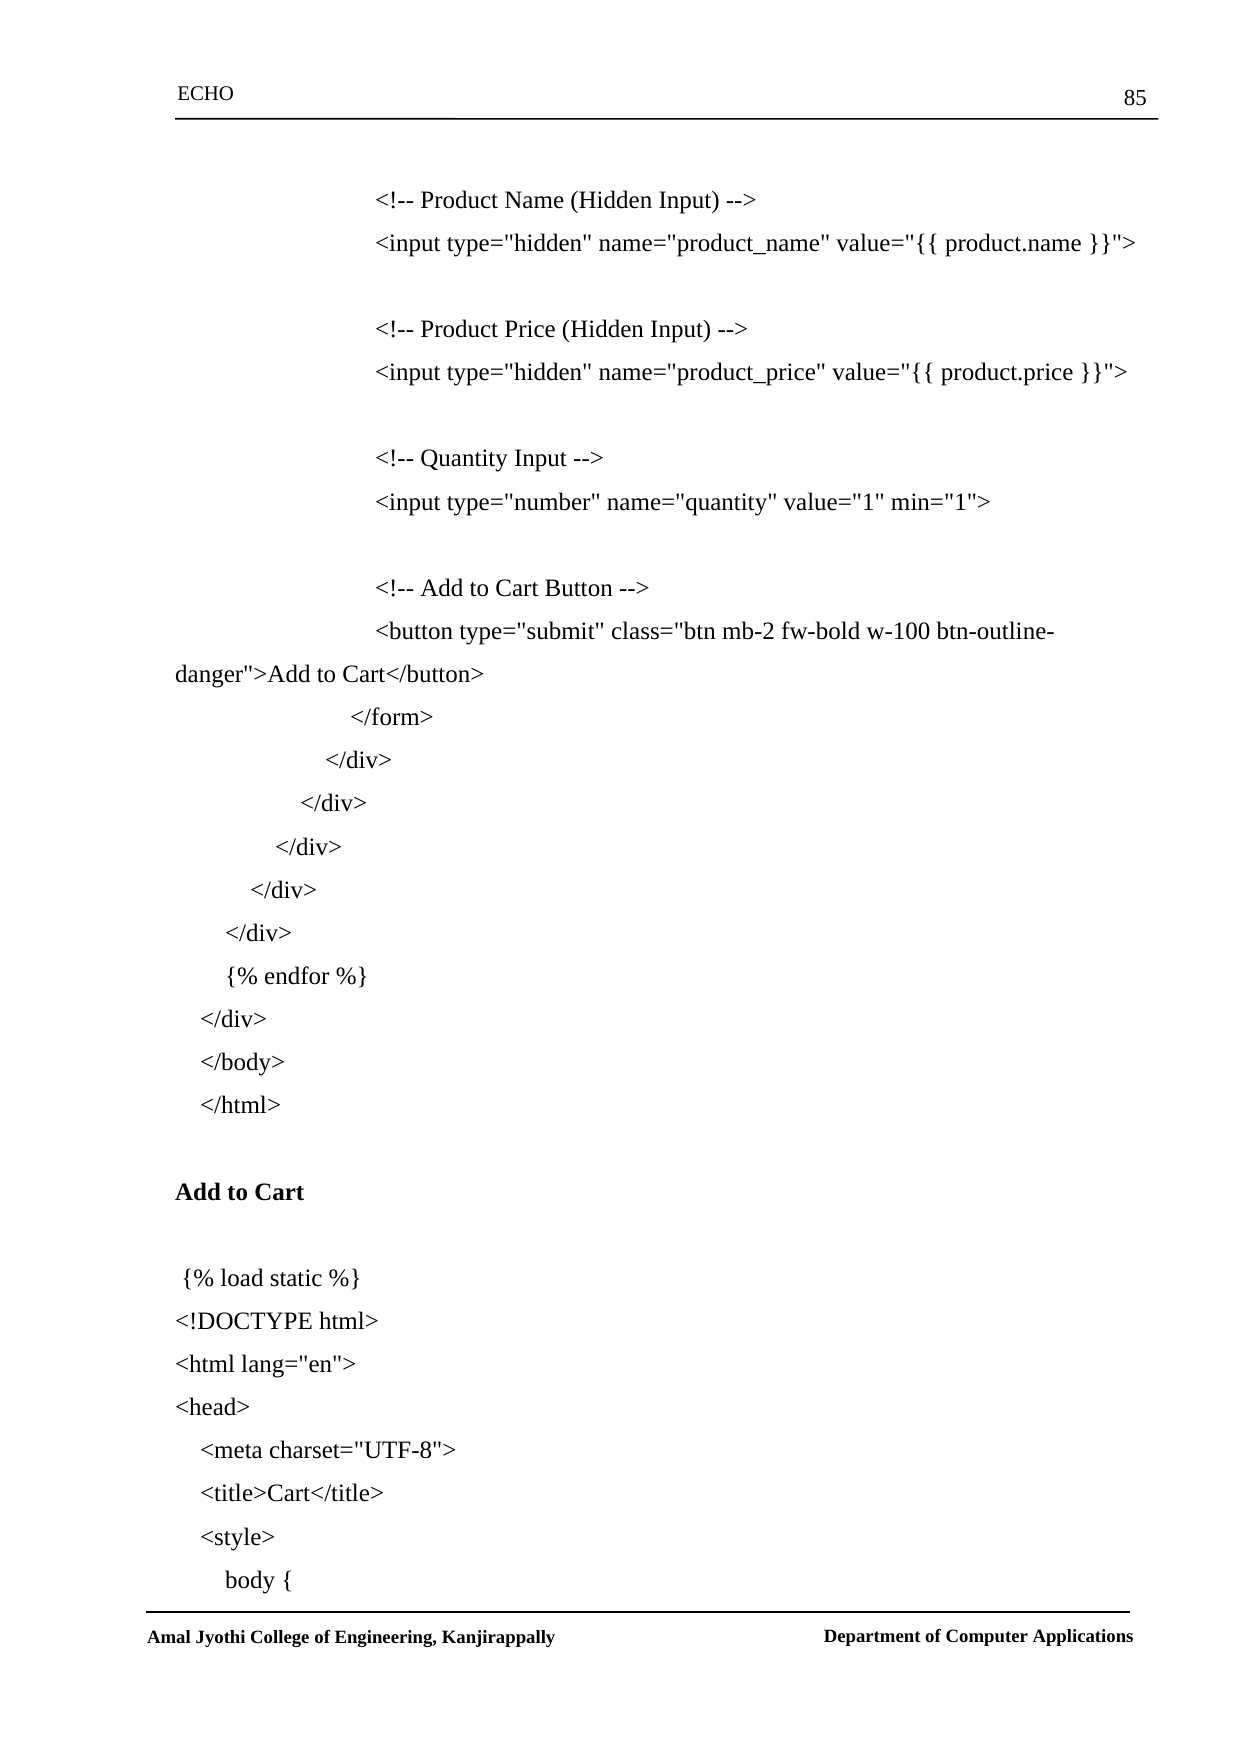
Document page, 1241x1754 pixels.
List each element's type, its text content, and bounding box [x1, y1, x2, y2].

text <style> [175, 1522, 1162, 1550]
text body { [175, 1565, 1162, 1593]
text Add to Cart [175, 1177, 1162, 1205]
text <input type="hidden" name="product_price" value="{{ product.price }}"> [175, 357, 1162, 386]
text <!-- Quantity Input --> [175, 443, 1162, 472]
text <input type="number" name="quantity" value="1" min="1"> [175, 487, 1162, 515]
text </div> [175, 875, 1162, 903]
text <html lang="en"> [175, 1349, 1162, 1378]
text <meta charset="UTF-8"> [175, 1435, 1162, 1464]
text <!-- Product Name (Hidden Input) --> [175, 185, 1162, 213]
text <!-- Add to Cart Button --> [175, 573, 1162, 602]
text <title>Cart</title> [175, 1478, 1162, 1507]
text {% load static %} [175, 1263, 1162, 1292]
text <!-- Product Price (Hidden Input) --> [175, 314, 1162, 343]
text </div> [175, 745, 1162, 774]
text <input type="hidden" name="product_name" value="{{ product.name }}"> [175, 228, 1162, 257]
text <!DOCTYPE html> [175, 1306, 1162, 1335]
text {% endfor %} [175, 961, 1162, 990]
text </body> [175, 1047, 1162, 1076]
text </html> [175, 1090, 1162, 1119]
text </div> [175, 788, 1162, 817]
text <head> [175, 1392, 1162, 1421]
text </div> [175, 832, 1162, 860]
text </div> [175, 1004, 1162, 1033]
text </form> [175, 702, 1162, 731]
text </div> [175, 918, 1162, 947]
text <button type="submit" class="btn mb-2 fw-bold w-100 btn-outline-danger">Add to Cart</button> [175, 616, 1162, 688]
